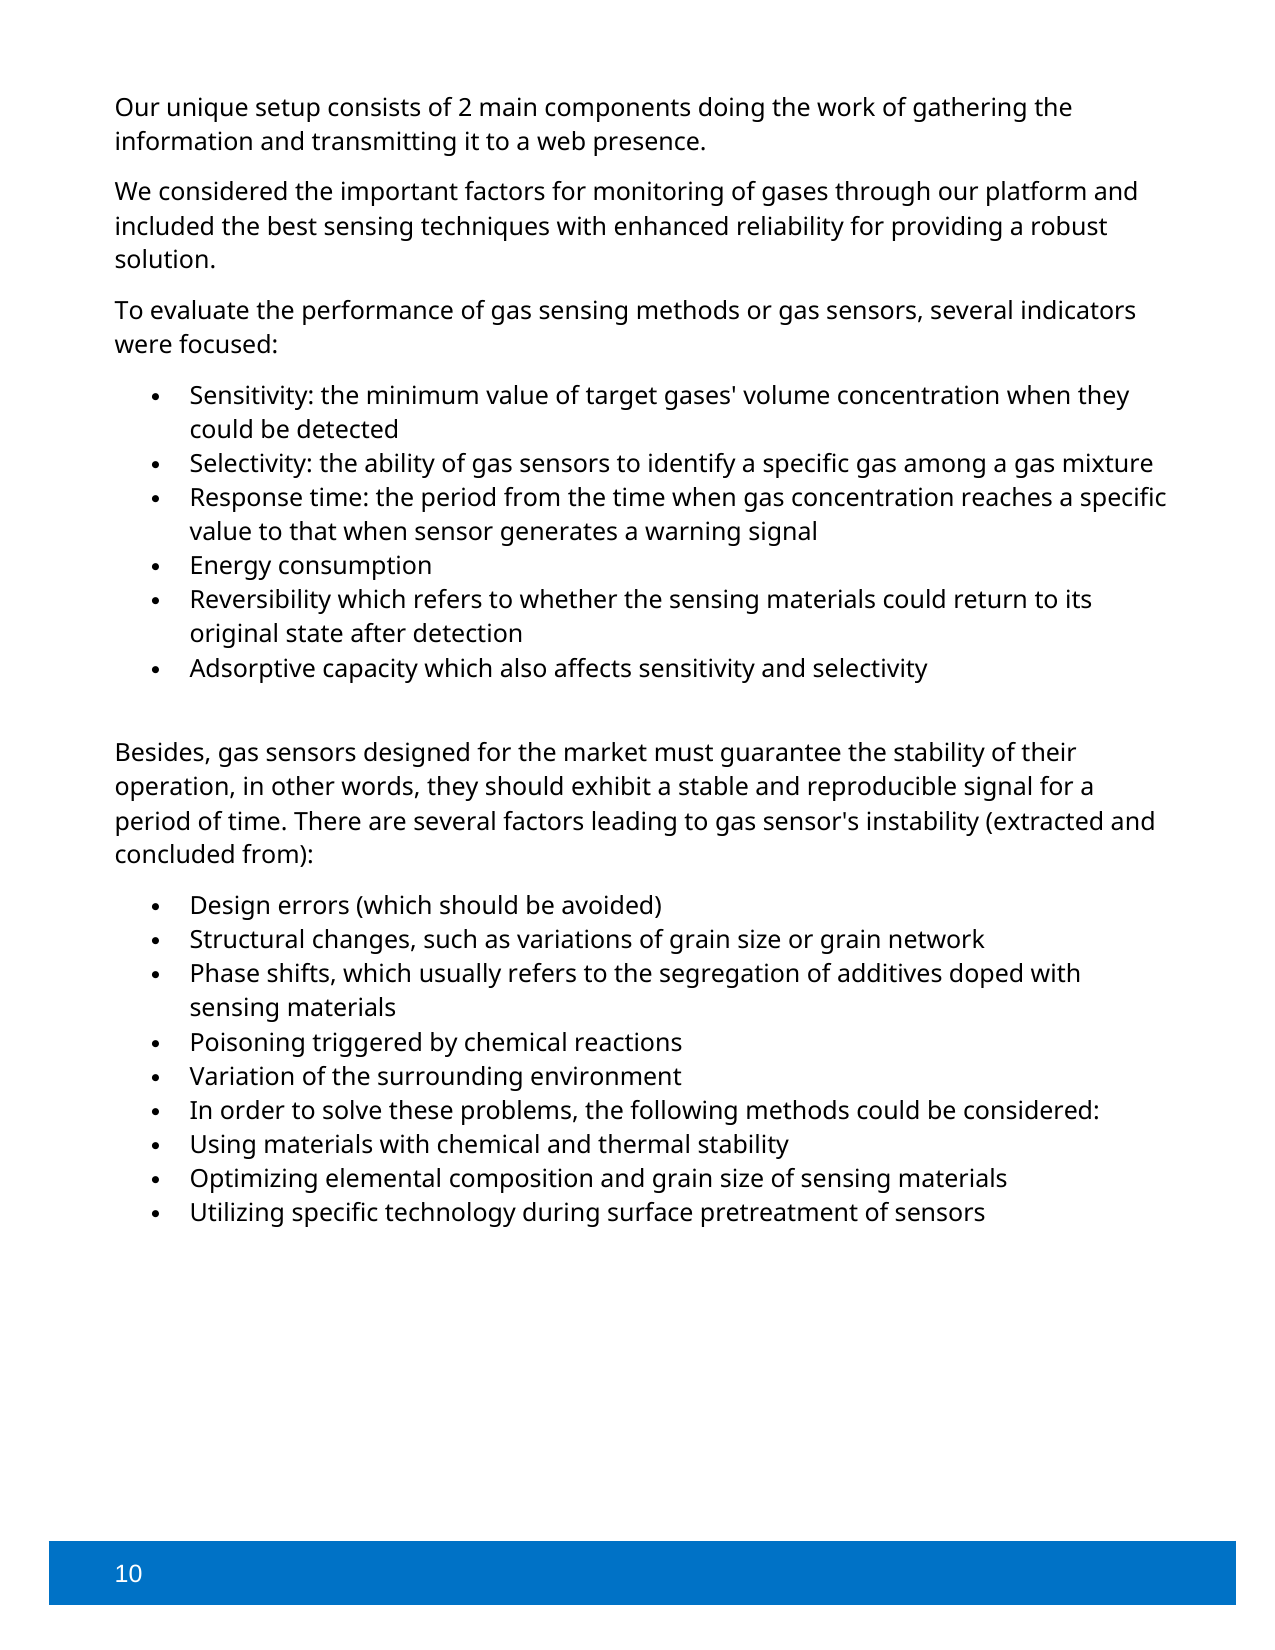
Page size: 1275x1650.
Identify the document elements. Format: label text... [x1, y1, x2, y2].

list Phase shifts, which usually refers to the segregation of additives doped with sensing materials [152, 956, 1170, 1024]
text We considered the important factors for monitoring of gases through our platform and included the best sensing techniques with enhanced reliability for providing a robust solution. [114, 174, 1170, 276]
list Utilizing specific technology during surface pretreatment of sensors [152, 1194, 1170, 1228]
list Variation of the surrounding environment [152, 1058, 1170, 1092]
list Sensitivity: the minimum value of target gases' volume concentration when they could be detected [152, 378, 1170, 446]
text To evaluate the performance of gas sensing methods or gas sensors, several indicators were focused: [114, 293, 1170, 361]
list Design errors (which should be avoided) [152, 888, 1170, 922]
list In order to solve these problems, the following methods could be considered: [152, 1092, 1170, 1126]
list Structural changes, such as variations of grain size or grain network [152, 922, 1170, 956]
list Energy consumption [152, 548, 1170, 582]
list Poisoning triggered by chemical reactions [152, 1024, 1170, 1058]
text Our unique setup consists of 2 main components doing the work of gathering the information and transmitting it to a web presence. [114, 89, 1170, 157]
list Selectivity: the ability of gas sensors to identify a specific gas among a gas mixture [152, 446, 1170, 480]
list Response time: the period from the time when gas concentration reaches a specific value to that when sensor generates a warning signal [152, 480, 1170, 548]
text Besides, gas sensors designed for the market must guarantee the stability of their operation, in other words, they should exhibit a stable and reproducible signal for a period of time. There are several factors leading to gas sensor's instability (extracted and concluded from): [114, 735, 1170, 871]
list Reversibility which refers to whether the sensing materials could return to its original state after detection [152, 582, 1170, 650]
list Using materials with chemical and thermal stability [152, 1126, 1170, 1160]
list Optimizing elemental composition and grain size of sensing materials [152, 1160, 1170, 1194]
list Adsorptive capacity which also affects sensitivity and selectivity [152, 650, 1170, 684]
